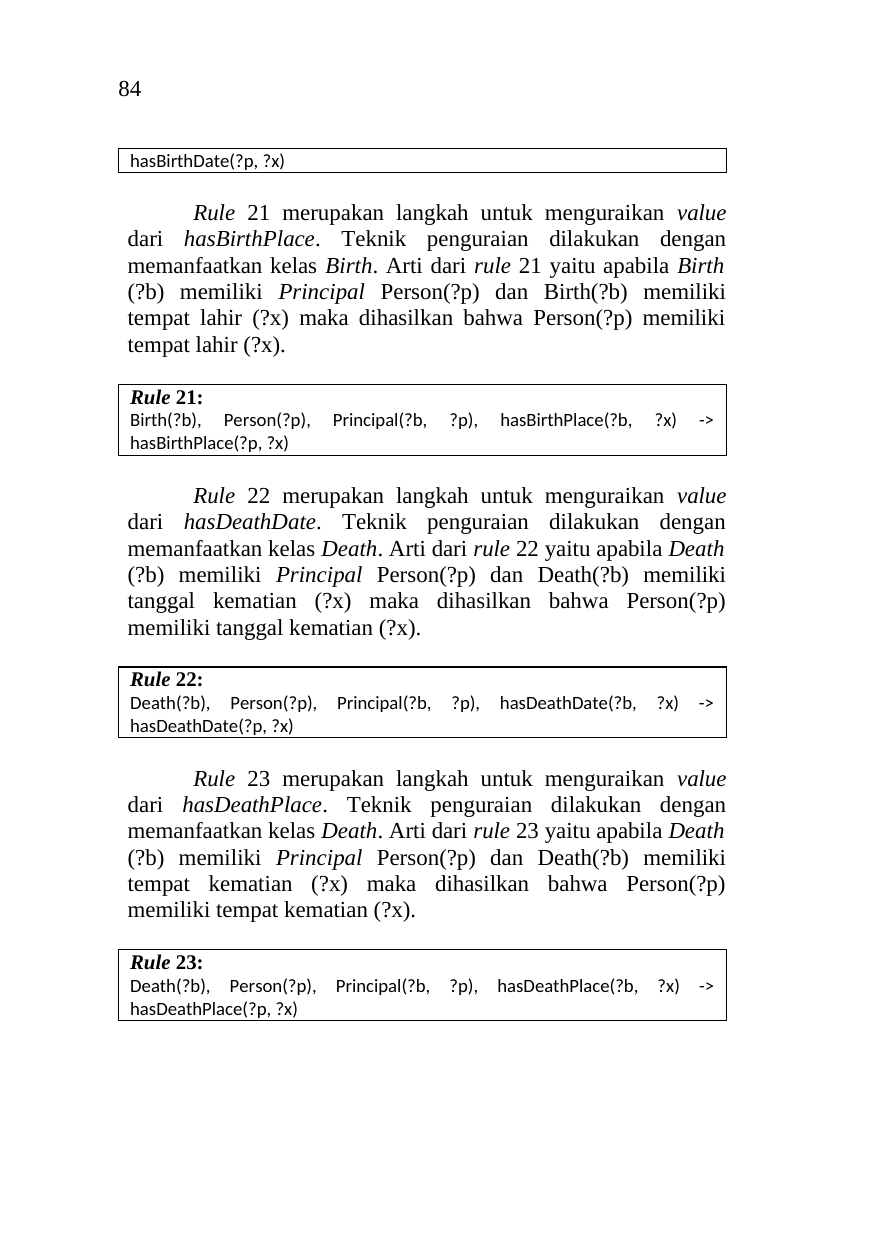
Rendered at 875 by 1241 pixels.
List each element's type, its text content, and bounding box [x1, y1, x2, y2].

table_header Rule 22: Death(?b), Person(?p), Principal(?b, ?p), hasDeathDate(?b, ?x) -> hasDeathDate(?p, ?x) [119, 668, 726, 737]
table_header Rule 20: Birth(?b), Person(?p), Principal(?b, ?p), hasBirthDate(?b, ?x) -> hasBirthDate(?p, ?x) [119, 149, 726, 172]
text Rule 22 merupakan langkah untuk menguraikan value dari hasDeathDate. Teknik penguraian dilakukan dengan memanfaatkan kelas Death. Arti dari rule 22 yaitu apabila Death (?b) memiliki Principal Person(?p) dan Death(?b) memiliki tanggal kematian (?x) maka dihasilkan bahwa Person(?p) memiliki tanggal kematian (?x). [127, 482, 726, 640]
text Rule 23 merupakan langkah untuk menguraikan value dari hasDeathPlace. Teknik penguraian dilakukan dengan memanfaatkan kelas Death. Arti dari rule 23 yaitu apabila Death (?b) memiliki Principal Person(?p) dan Death(?b) memiliki tempat kematian (?x) maka dihasilkan bahwa Person(?p) memiliki tempat kematian (?x). [127, 765, 726, 923]
text Rule 21 merupakan langkah untuk menguraikan value dari hasBirthPlace. Teknik penguraian dilakukan dengan memanfaatkan kelas Birth. Arti dari rule 21 yaitu apabila Birth (?b) memiliki Principal Person(?p) dan Birth(?b) memiliki tempat lahir (?x) maka dihasilkan bahwa Person(?p) memiliki tempat lahir (?x). [127, 199, 726, 357]
table_header Rule 21: Birth(?b), Person(?p), Principal(?b, ?p), hasBirthPlace(?b, ?x) -> hasBirthPlace(?p, ?x) [119, 385, 726, 454]
table_header Rule 23: Death(?b), Person(?p), Principal(?b, ?p), hasDeathPlace(?b, ?x) -> hasDeathPlace(?p, ?x) [119, 950, 726, 1020]
